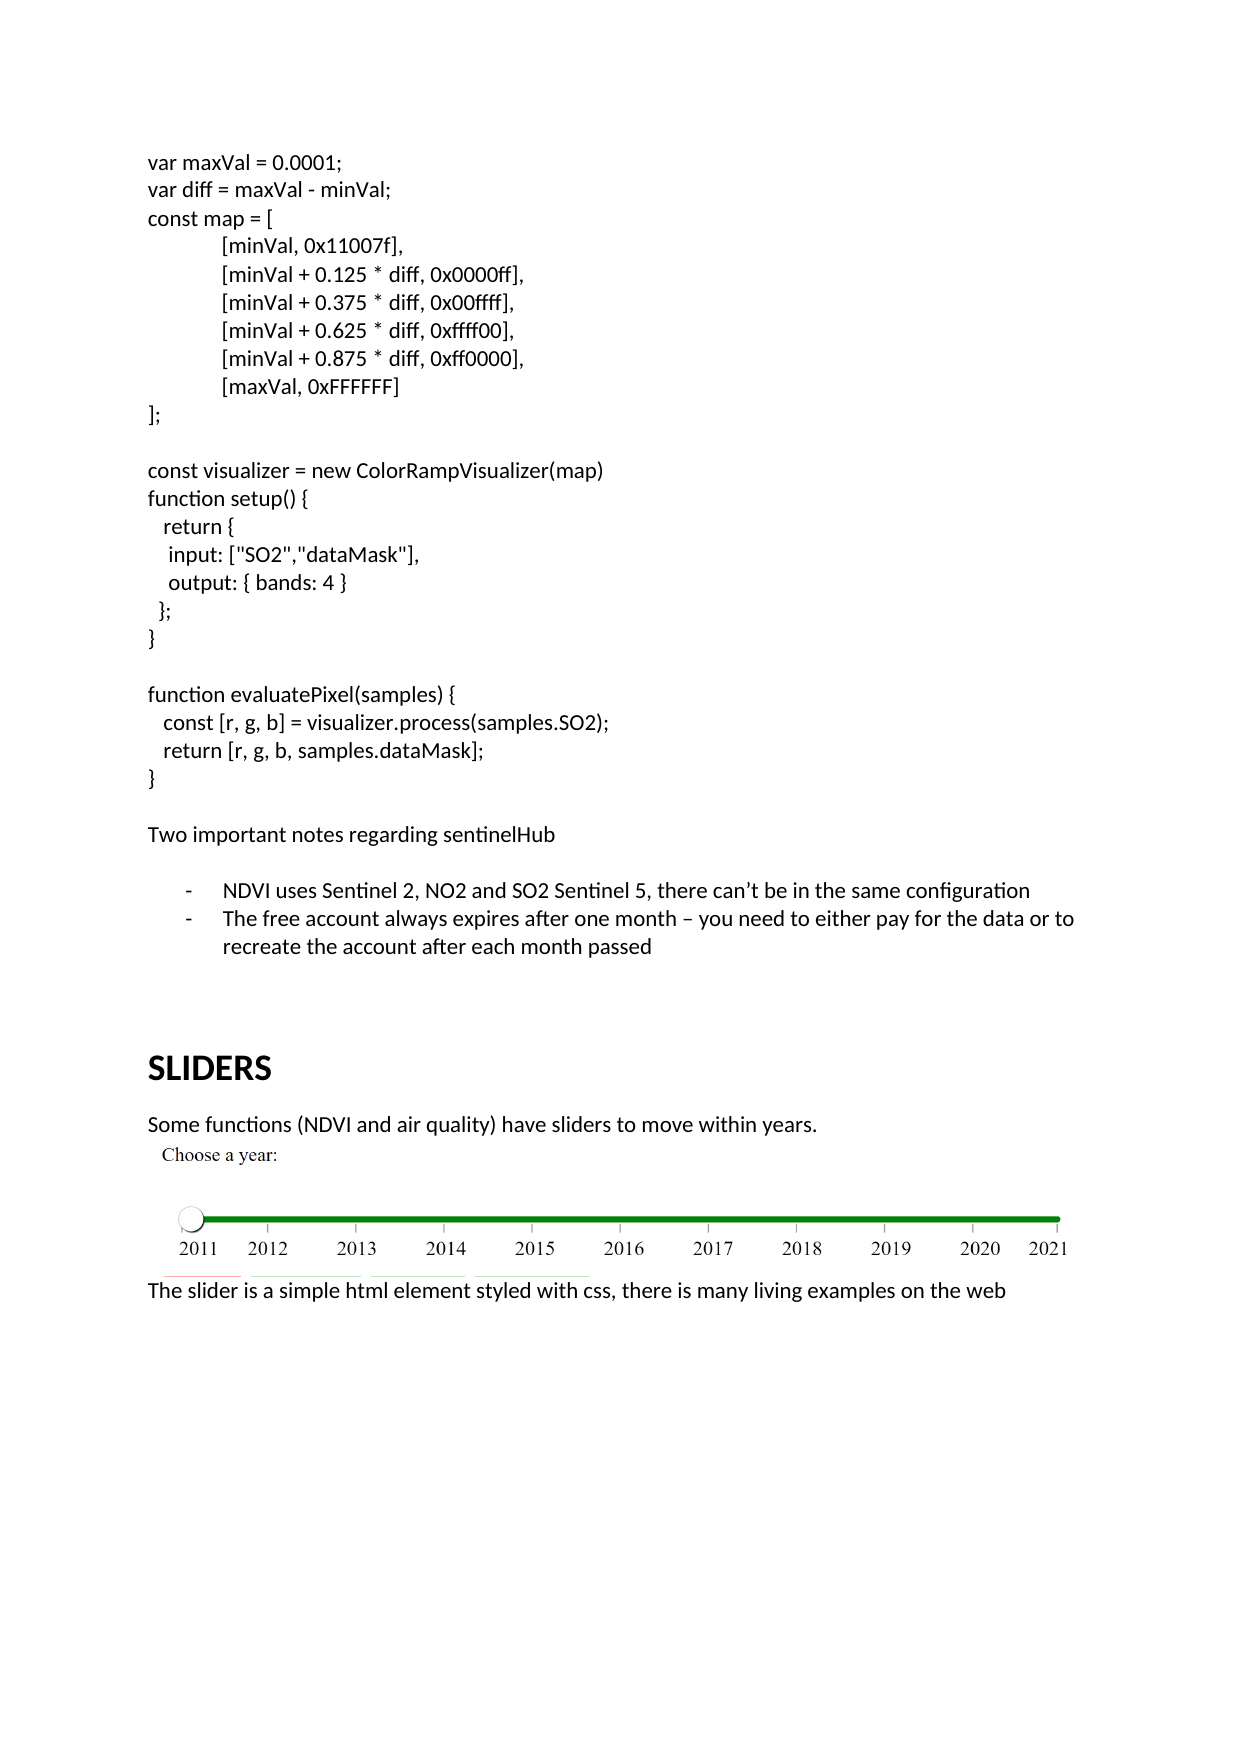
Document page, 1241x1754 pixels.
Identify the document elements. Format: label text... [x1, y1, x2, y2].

text return { [148, 512, 1093, 540]
text function setup() { [148, 484, 1093, 512]
text [maxVal, 0xFFFFFF] [148, 372, 1093, 400]
text Some functions (NDVI and air quality) have sliders to move within years. [148, 1110, 1093, 1138]
text const visualizer = new ColorRampVisualizer(map) [148, 456, 1093, 484]
text [minVal + 0.625 * diff, 0xffff00], [148, 316, 1093, 344]
text var maxVal = 0.0001; [148, 148, 1093, 176]
text Two important notes regarding sentinelHub [148, 820, 1093, 848]
text [minVal + 0.875 * diff, 0xff0000], [148, 344, 1093, 372]
text [minVal + 0.125 * diff, 0x0000ff], [148, 260, 1093, 288]
text The slider is a simple html element styled with css, there is many living examples on the web [148, 1277, 1093, 1304]
text input: ["SO2","dataMask"], [148, 540, 1093, 568]
text } [148, 624, 1093, 652]
text return [r, g, b, samples.dataMask]; [148, 736, 1093, 764]
text var diff = maxVal - minVal; [148, 176, 1093, 204]
text ]; [148, 400, 1093, 428]
text const map = [ [148, 204, 1093, 232]
text function evaluatePixel(samples) { [148, 680, 1093, 708]
text [minVal, 0x11007f], [148, 232, 1093, 260]
list NDVI uses Sentinel 2, NO2 and SO2 Sentinel 5, there can’t be in the same configuration [185, 876, 1093, 904]
text [minVal + 0.375 * diff, 0x00ffff], [148, 288, 1093, 316]
text }; [148, 596, 1093, 624]
text const [r, g, b] = visualizer.process(samples.SO2); [148, 708, 1093, 736]
text output: { bands: 4 } [148, 568, 1093, 596]
text SLIDERS [148, 1044, 1093, 1090]
picture [147, 1138, 1093, 1277]
list The free account always expires after one month – you need to either pay for the data or to recreate the account after each month passed [185, 904, 1093, 960]
text } [148, 764, 1093, 792]
